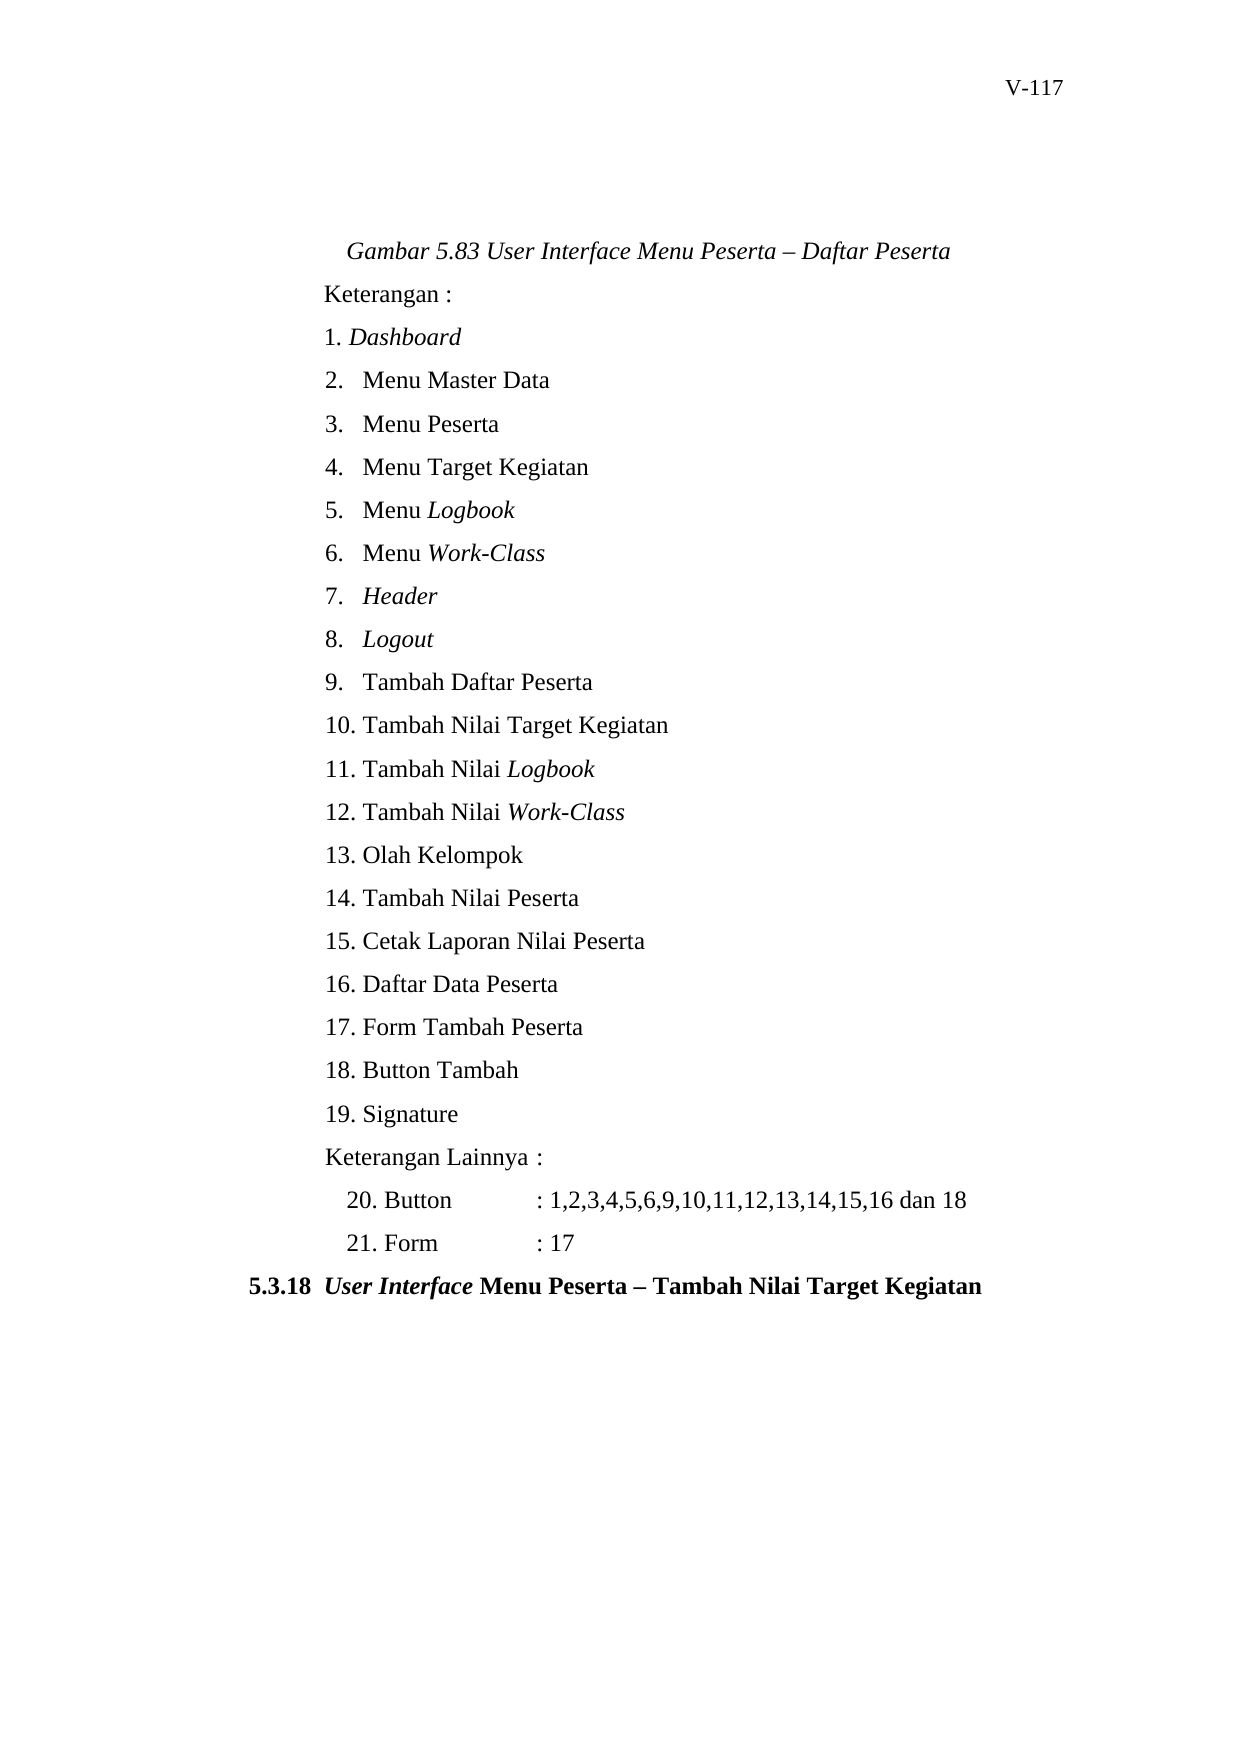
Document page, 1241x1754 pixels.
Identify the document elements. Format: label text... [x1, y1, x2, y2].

text Keterangan Lainnya : [325, 1142, 1063, 1171]
list Tambah Nilai Target Kegiatan [325, 711, 1063, 739]
text 1. Dashboard [236, 322, 1063, 351]
list Tambah Nilai Logbook [325, 754, 1063, 782]
list Signature [325, 1099, 1063, 1127]
list Logout [325, 624, 1063, 653]
list Daftar Data Peserta [325, 969, 1063, 998]
list Menu Logbook [325, 495, 1063, 524]
list Menu Master Data [325, 366, 1063, 394]
list User Interface Menu Peserta – Tambah Nilai Target Kegiatan [249, 1271, 1063, 1300]
list Cetak Laporan Nilai Peserta [325, 926, 1063, 955]
list Tambah Daftar Peserta [325, 667, 1063, 696]
list Keterangan : [324, 279, 1063, 308]
list Tambah Nilai Work-Class [325, 797, 1063, 826]
list Olah Kelompok [325, 840, 1063, 869]
list Menu Target Kegiatan [325, 452, 1063, 481]
list Menu Peserta [325, 409, 1063, 437]
list Form Tambah Peserta [325, 1012, 1063, 1041]
text Gambar 5.83 User Interface Menu Peserta – Daftar Peserta [236, 236, 1063, 265]
list Tambah Nilai Peserta [325, 883, 1063, 912]
list Button Tambah [325, 1056, 1063, 1084]
list Button : 1,2,3,4,5,6,9,10,11,12,13,14,15,16 dan 18 [346, 1185, 1063, 1214]
list Menu Work-Class [325, 538, 1063, 567]
list Header [325, 581, 1063, 610]
list Form : 17 [346, 1228, 1063, 1257]
